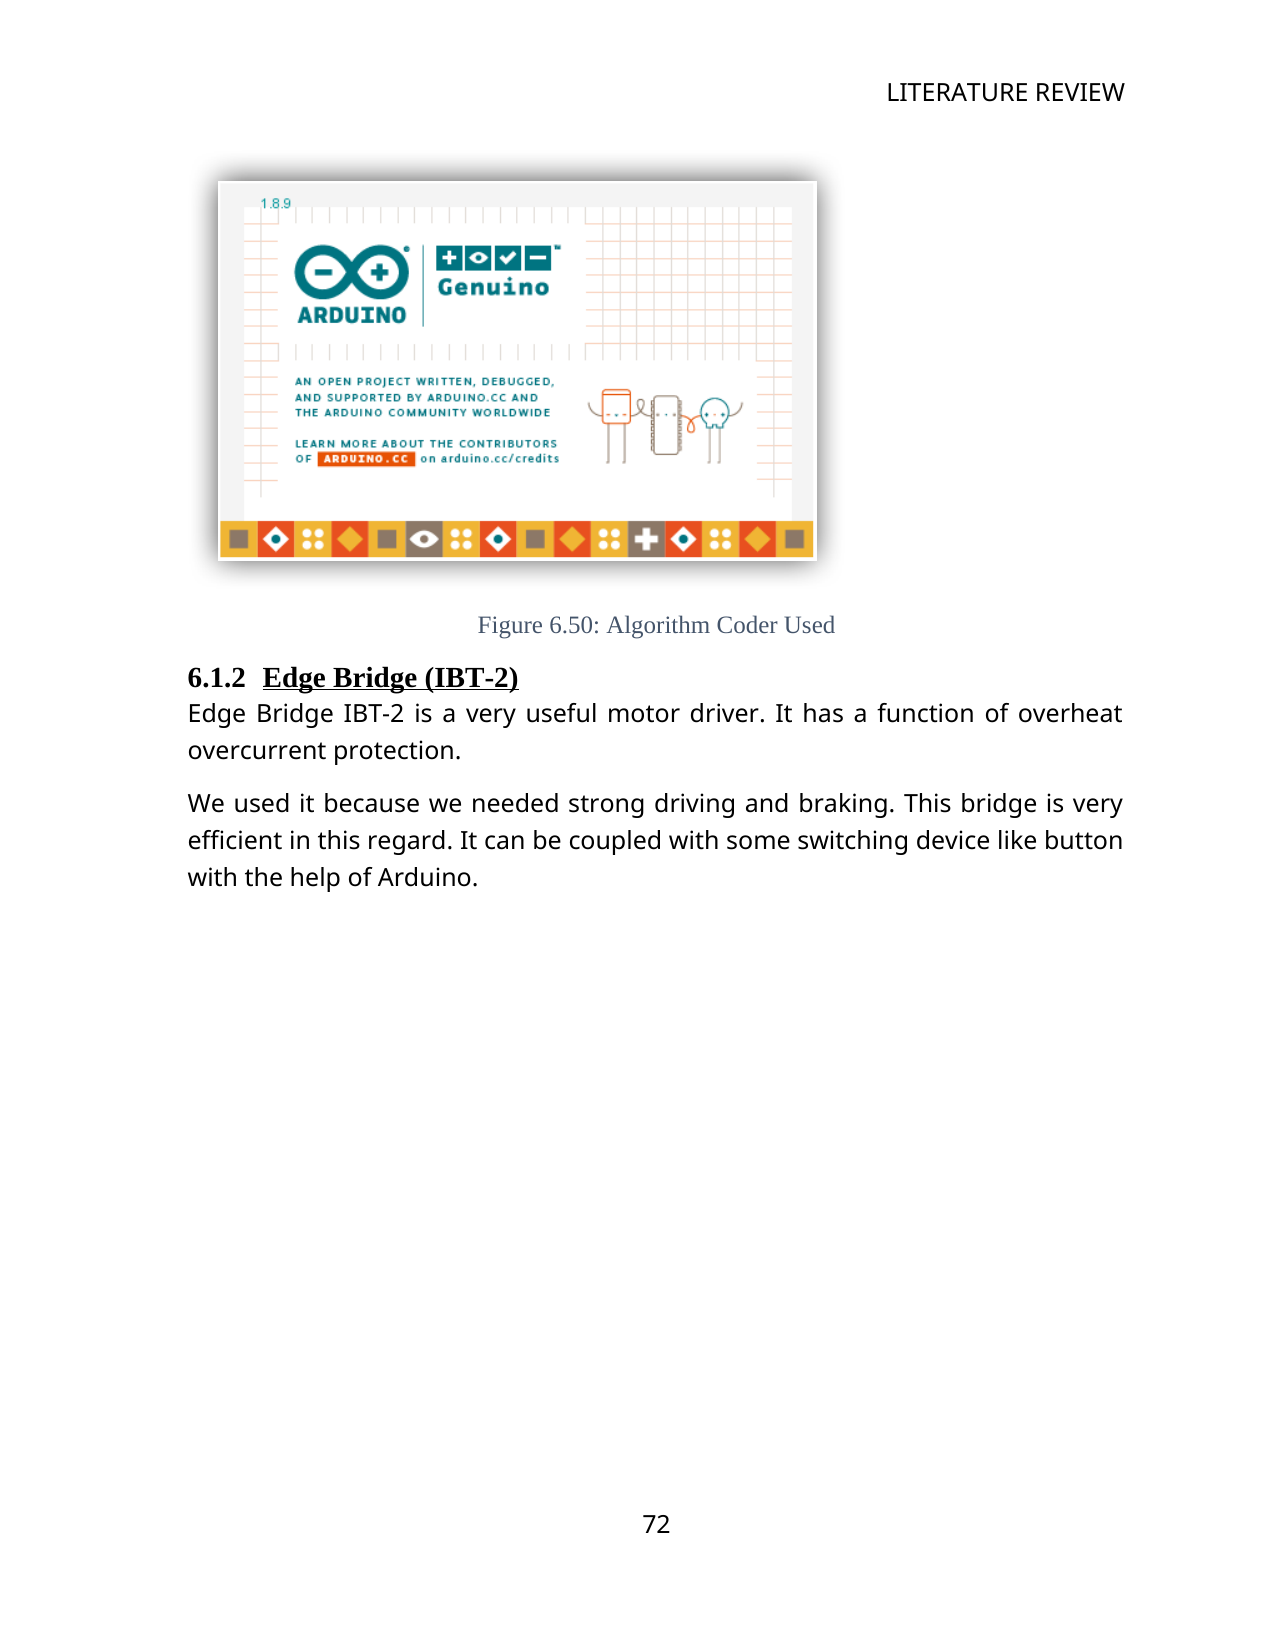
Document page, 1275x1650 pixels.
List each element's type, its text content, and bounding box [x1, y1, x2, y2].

text Edge Bridge IBT-2 is a very useful motor driver. It has a function of overheat overcurrent protection. [187, 696, 1125, 767]
subtitle Edge Bridge (IBT-2) [187, 660, 1125, 693]
picture [218, 181, 817, 561]
text We used it because we needed strong driving and braking. This bridge is very efficient in this regard. It can be coupled with some switching device like button with the help of Arduino. [187, 786, 1125, 894]
